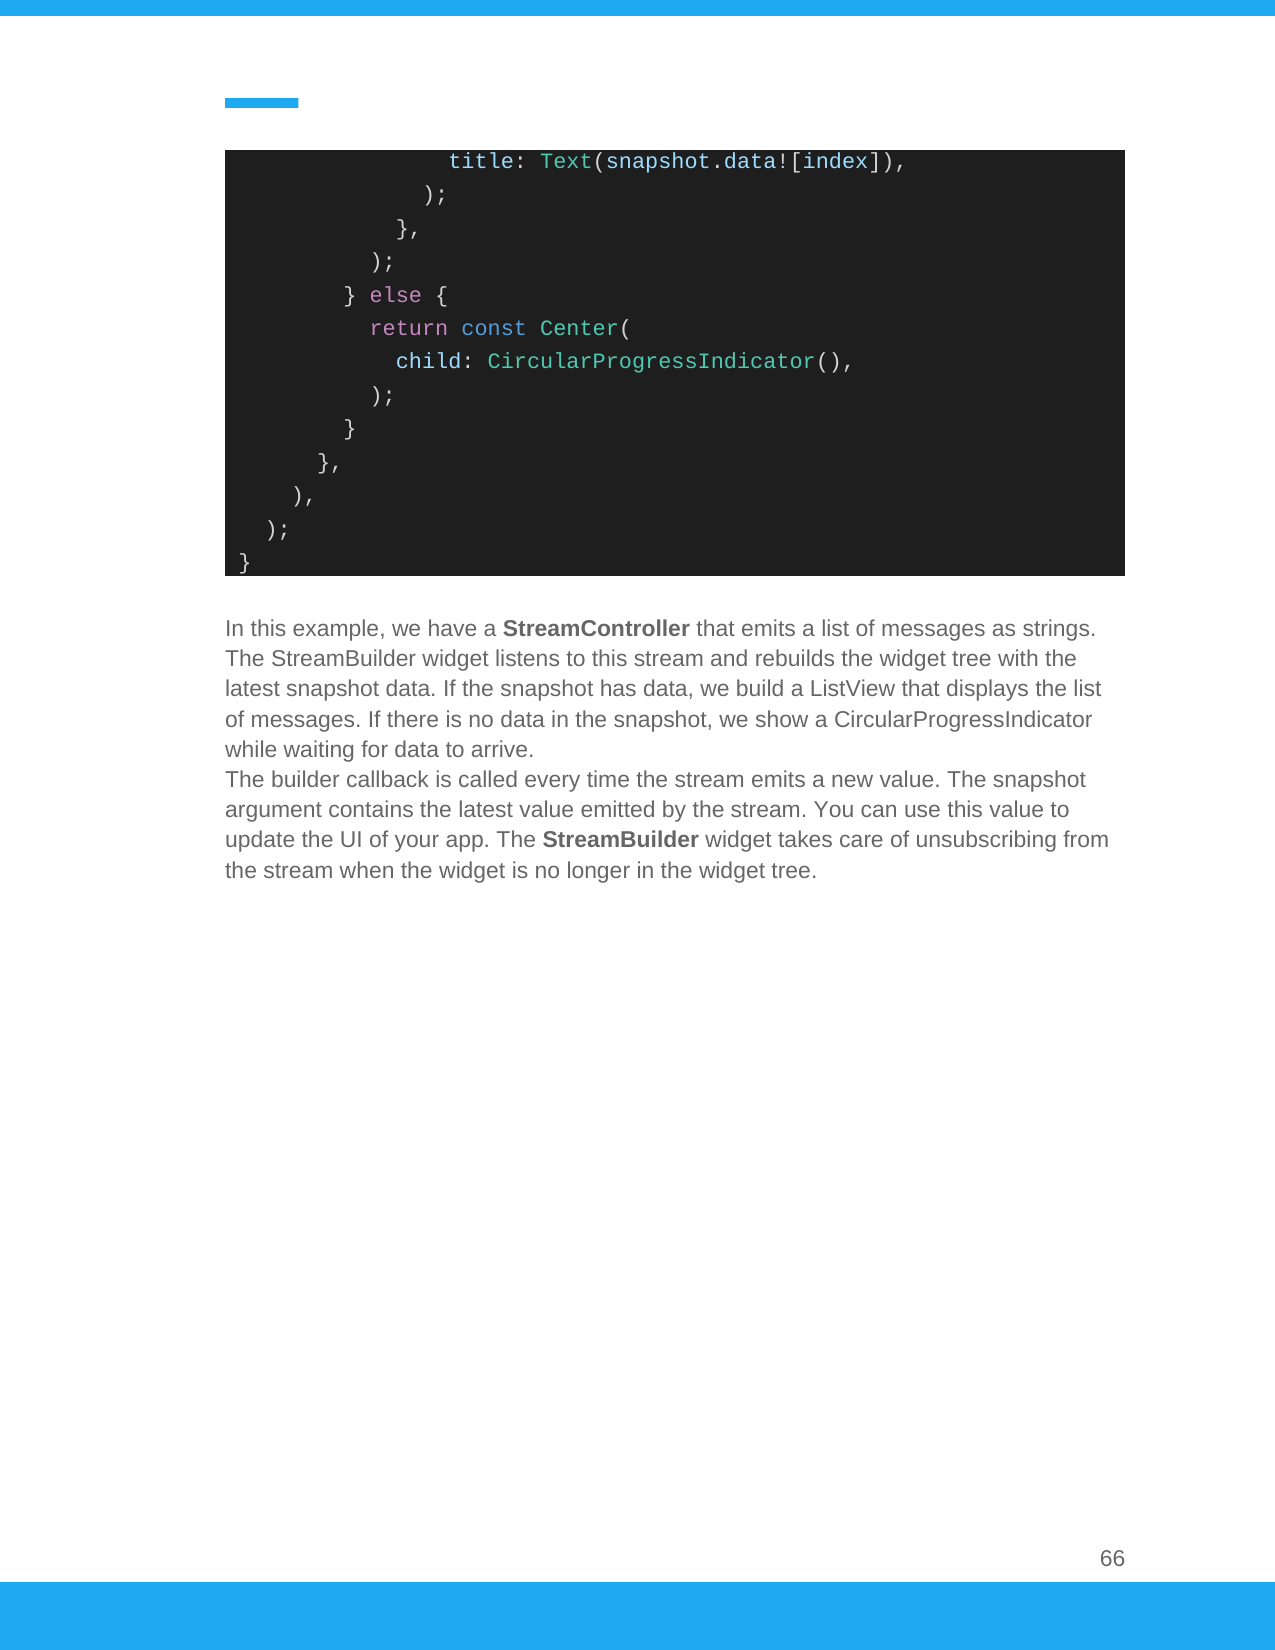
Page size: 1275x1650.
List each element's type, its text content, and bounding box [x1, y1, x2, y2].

text return const Center( [225, 317, 1125, 342]
picture [0, 1582, 1275, 1650]
picture [225, 98, 299, 108]
text }, [225, 451, 1125, 476]
text ); [225, 518, 1125, 543]
text }, [225, 217, 1125, 242]
text } else { [225, 284, 1125, 308]
text ); [225, 183, 1125, 208]
text The builder callback is called every time the stream emits a new value. The snapshot argument contains the latest value emitted by the stream. You can use this value to update the UI of your app. The StreamBuilder widget takes care of unsubscribing from the stream when the widget is no longer in the widget tree. [225, 766, 1125, 883]
text child: CircularProgressIndicator(), [225, 351, 1125, 375]
picture [0, 0, 1275, 16]
text ); [225, 250, 1125, 275]
text ), [225, 484, 1125, 509]
text } [225, 417, 1125, 442]
text } [225, 551, 1125, 576]
text title: Text(snapshot.data![index]), [225, 150, 1125, 175]
text ); [225, 384, 1125, 409]
text In this example, we have a StreamController that emits a list of messages as strings. The StreamBuilder widget listens to this stream and rebuilds the widget tree with the latest snapshot data. If the snapshot has data, we build a ListView that displays the list of messages. If there is no data in the snapshot, we show a CircularProgressIndicator while waiting for data to arrive. [225, 615, 1125, 762]
